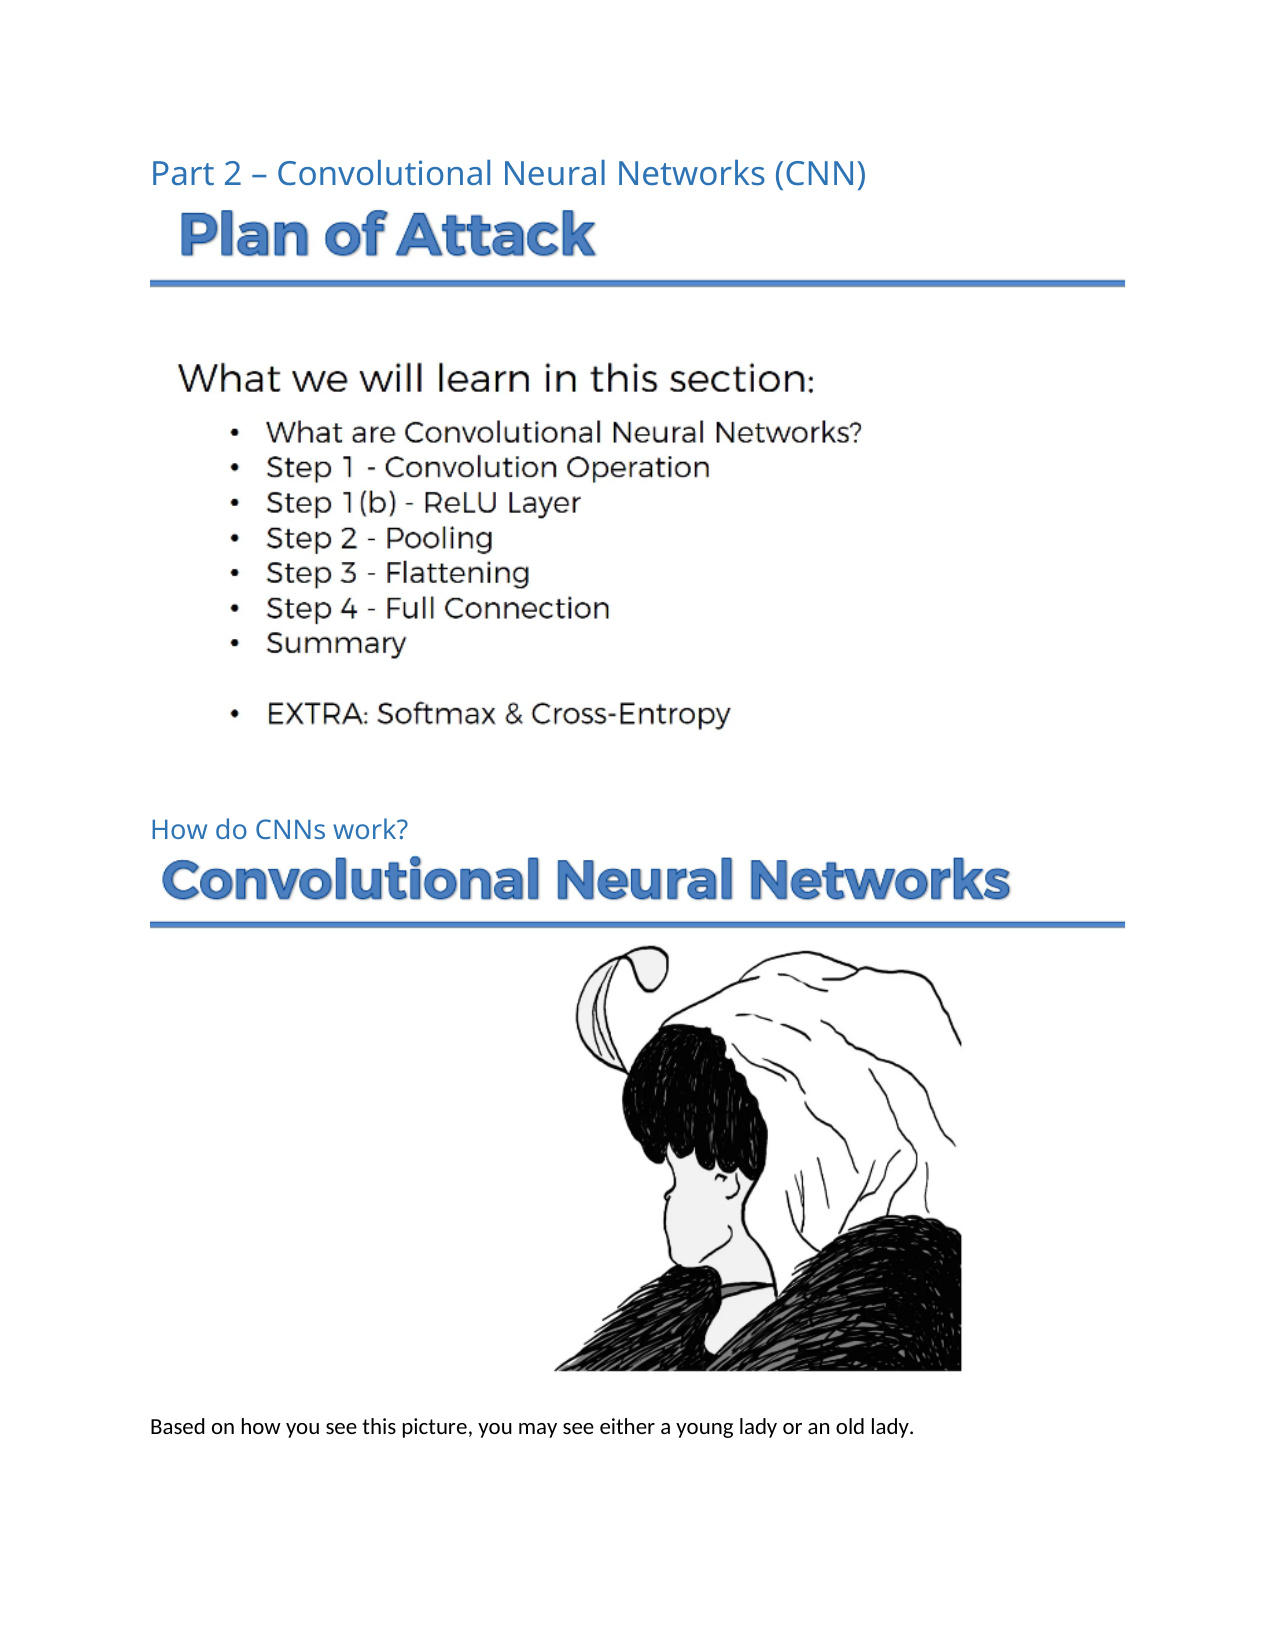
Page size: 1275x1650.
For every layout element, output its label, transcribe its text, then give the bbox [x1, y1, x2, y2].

picture [150, 850, 1125, 1394]
text Based on how you see this picture, you may see either a young lady or an old lady. [150, 1412, 1125, 1440]
picture [150, 198, 1125, 792]
subtitle Part 2 – Convolutional Neural Networks (CNN) [150, 150, 1125, 195]
subtitle How do CNNs work? [150, 810, 1125, 847]
